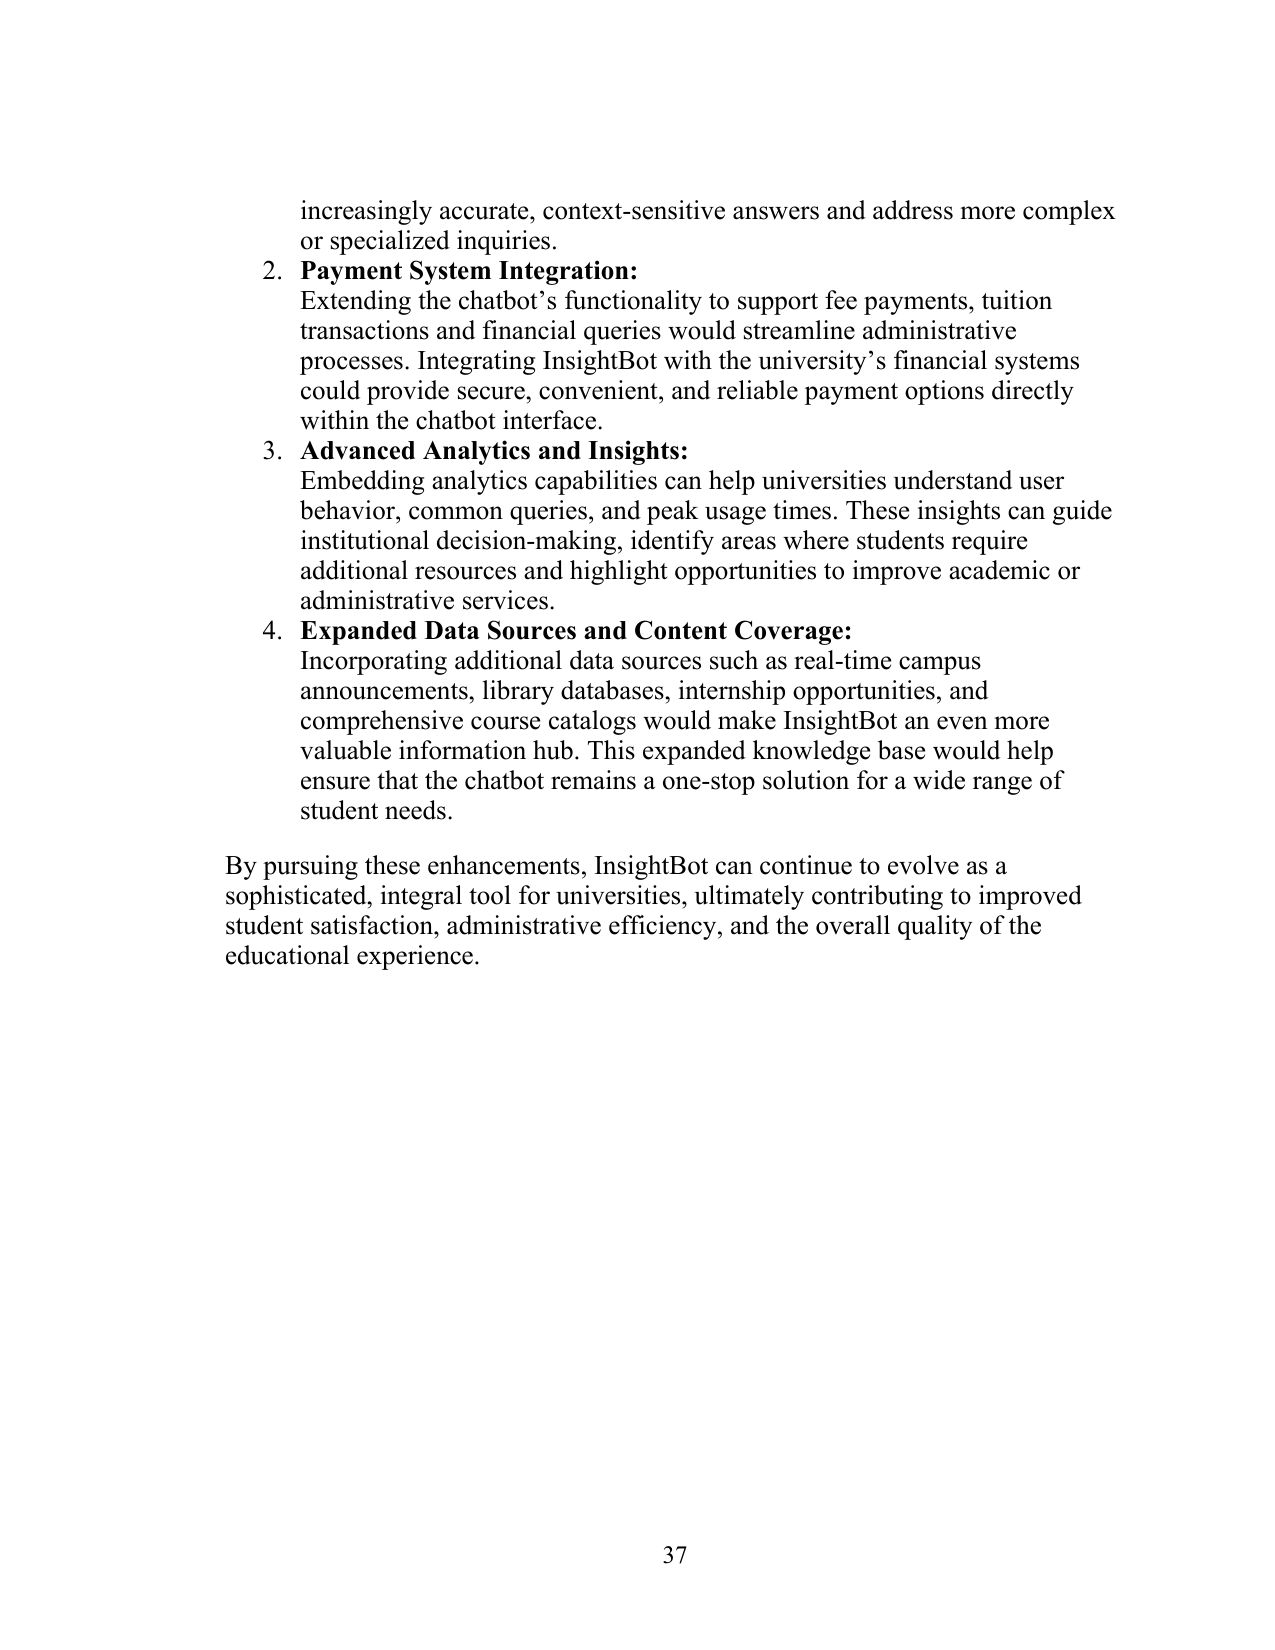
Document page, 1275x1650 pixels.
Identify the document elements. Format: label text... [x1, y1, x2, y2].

list Expanded Data Sources and Content Coverage: Incorporating additional data sources such as real-time campus announcements, library databases, internship opportunities, and comprehensive course catalogs would make InsightBot an even more valuable information hub. This expanded knowledge base would help ensure that the chatbot remains a one-stop solution for a wide range of student needs. [262, 615, 1125, 825]
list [262, 195, 1125, 255]
list Payment System Integration: Extending the chatbot’s functionality to support fee payments, tuition transactions and financial queries would streamline administrative processes. Integrating InsightBot with the university’s financial systems could provide secure, convenient, and reliable payment options directly within the chatbot interface. [262, 255, 1125, 435]
text By pursuing these enhancements, InsightBot can continue to evolve as a sophisticated, integral tool for universities, ultimately contributing to improved student satisfaction, administrative efficiency, and the overall quality of the educational experience. [225, 850, 1125, 970]
list Advanced Analytics and Insights: Embedding analytics capabilities can help universities understand user behavior, common queries, and peak usage times. These insights can guide institutional decision-making, identify areas where students require additional resources and highlight opportunities to improve academic or administrative services. [262, 435, 1125, 615]
